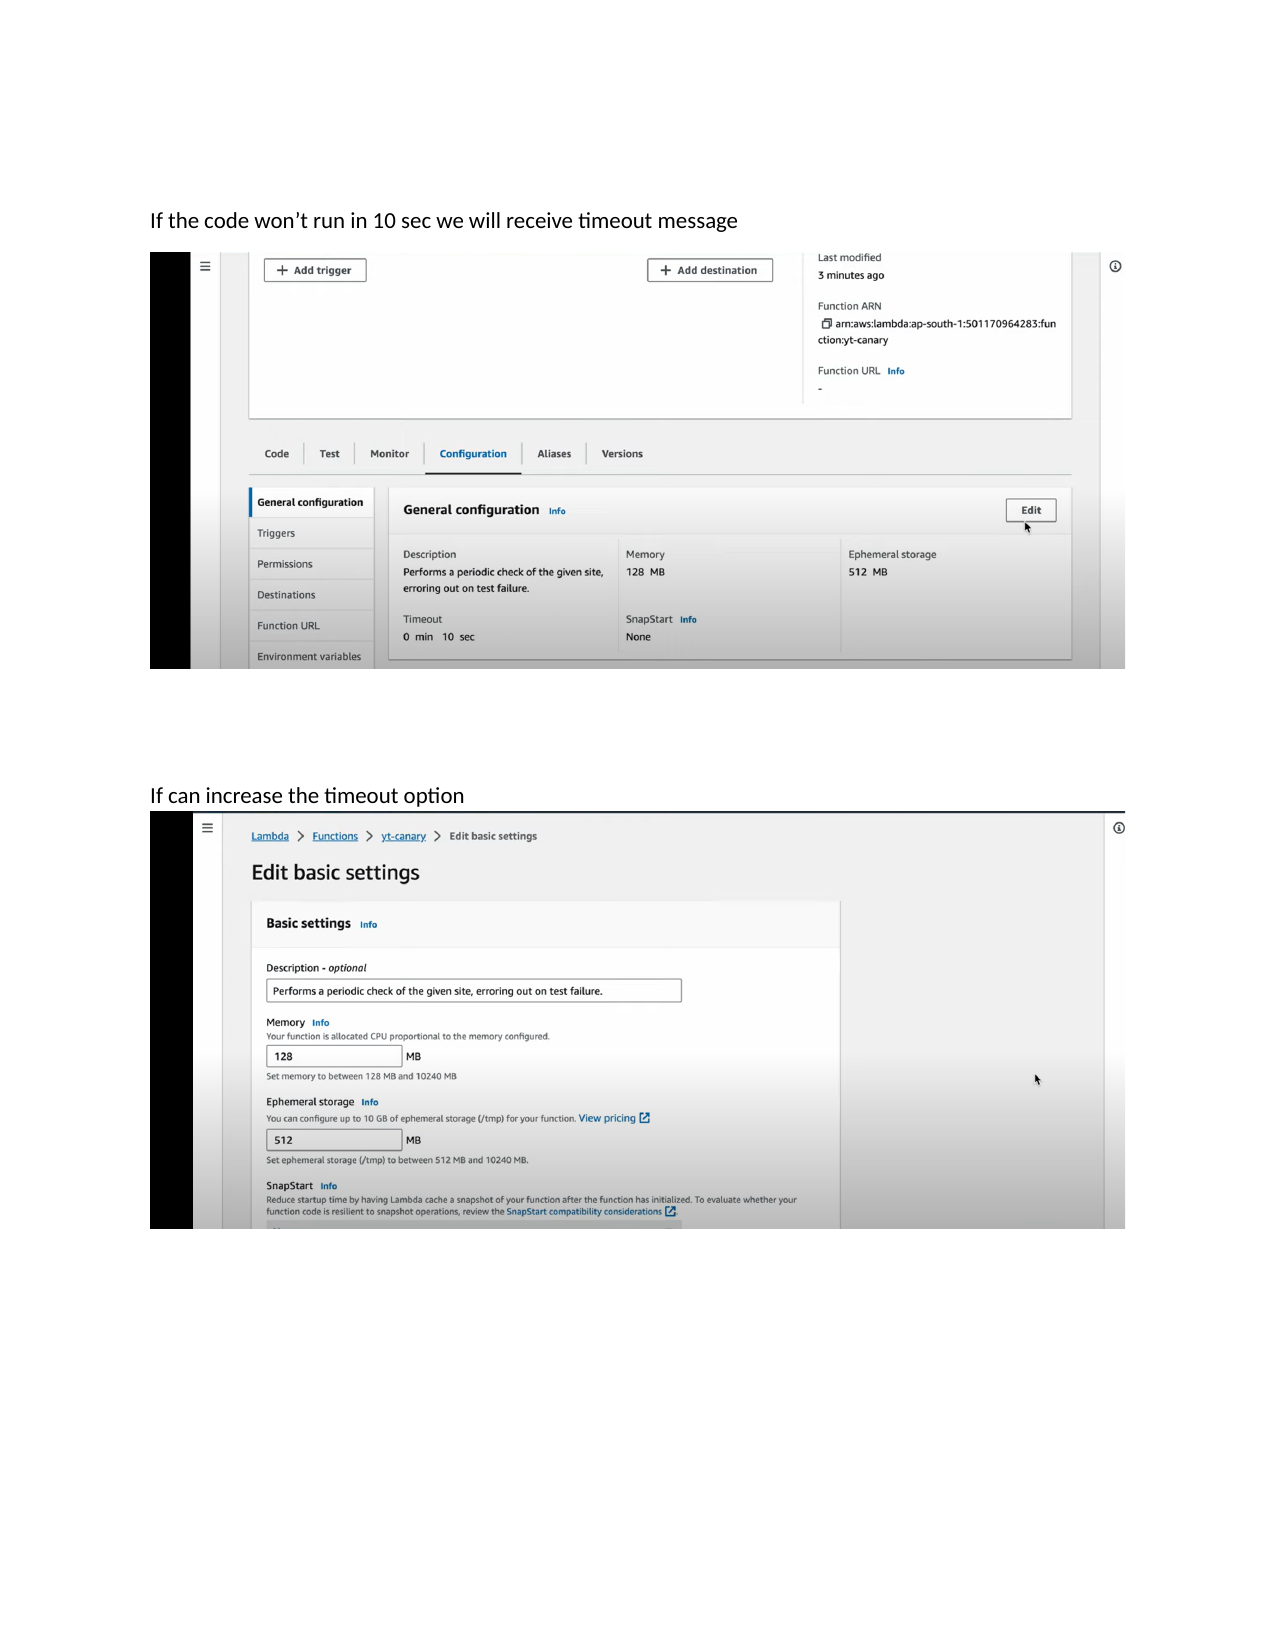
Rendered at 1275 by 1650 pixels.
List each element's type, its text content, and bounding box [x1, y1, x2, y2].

text If the code won’t run in 10 sec we will receive timeout message [150, 206, 1125, 234]
picture [150, 811, 1125, 1229]
text If can increase the timeout option [150, 781, 1125, 811]
picture [150, 252, 1125, 669]
